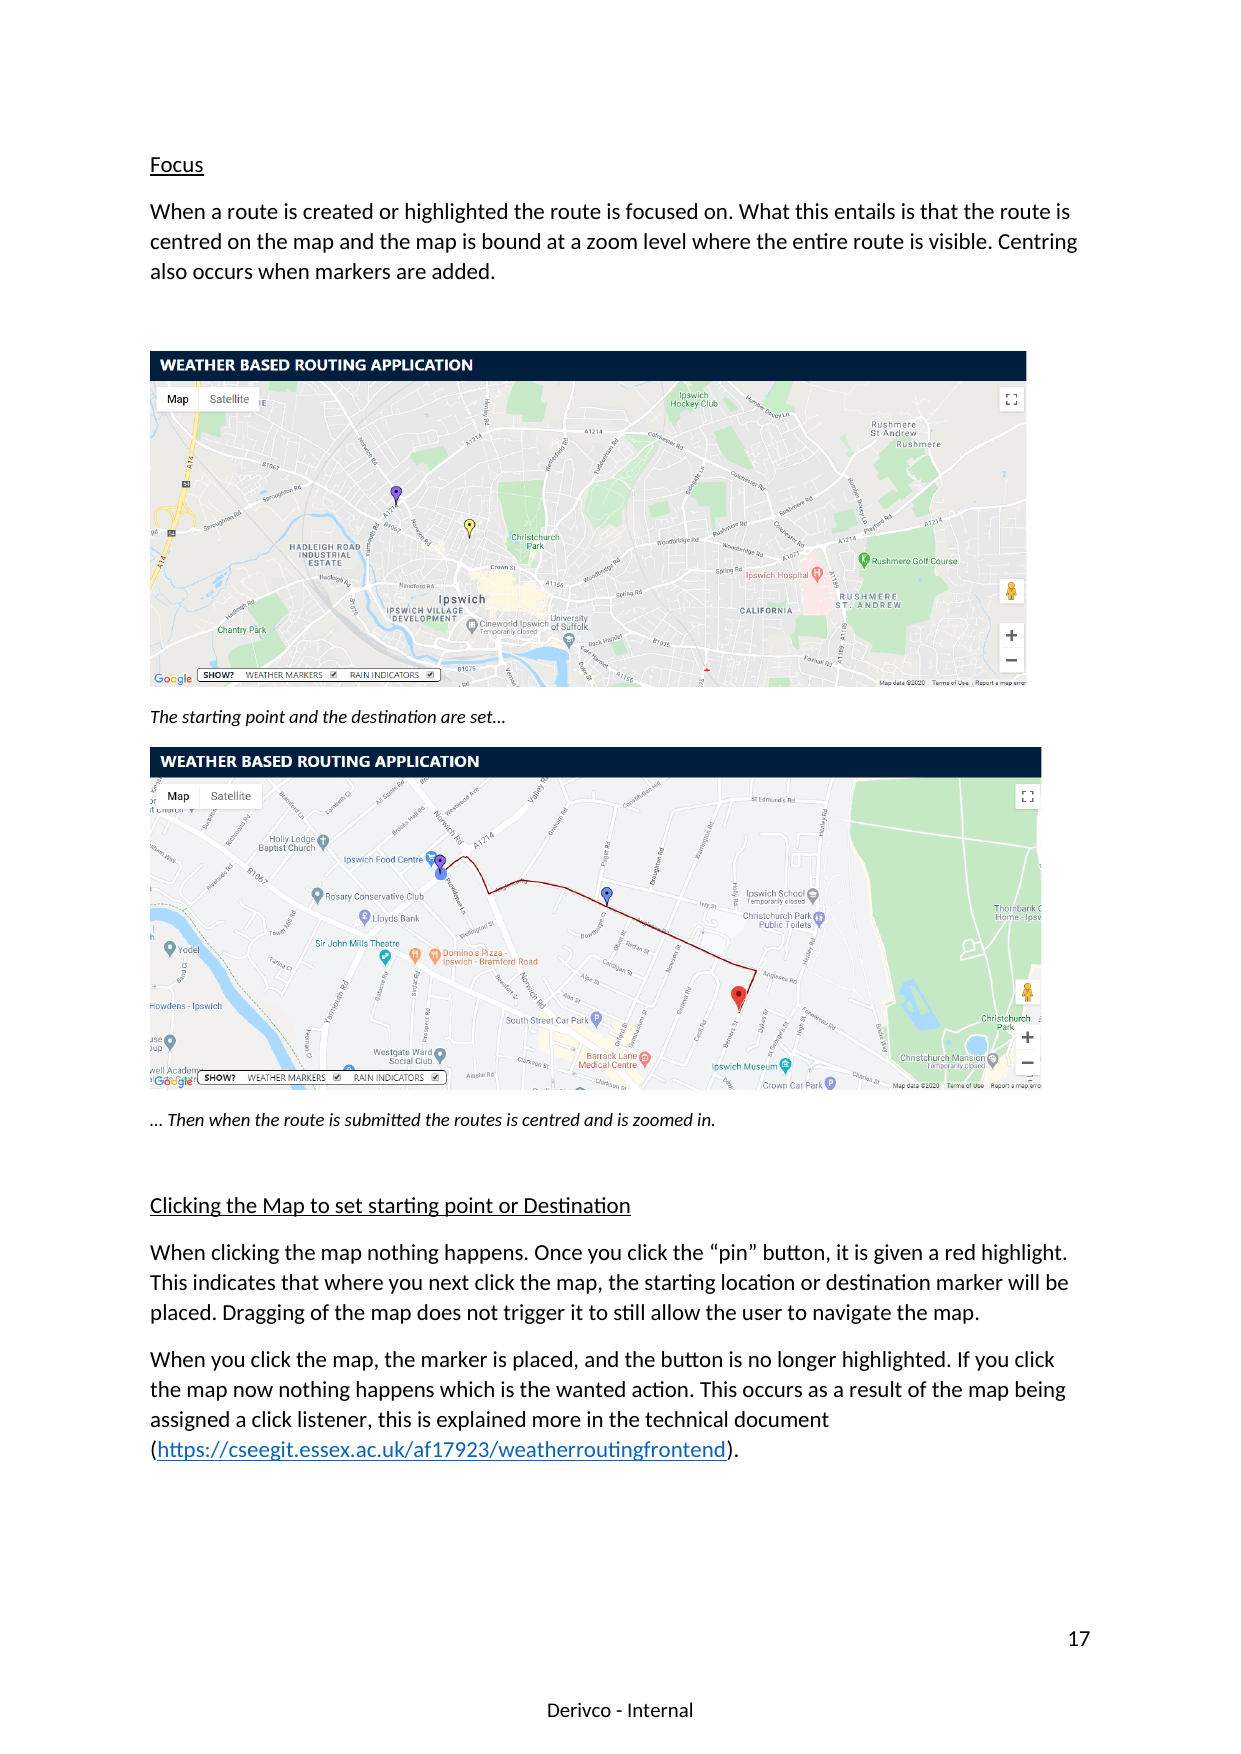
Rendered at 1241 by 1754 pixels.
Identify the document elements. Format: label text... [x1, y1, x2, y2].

text When a route is created or highlighted the route is focused on. What this entails is that the route is centred on the map and the map is bound at a zoom level where the entire route is visible. Centring also occurs when markers are added. [150, 197, 1090, 285]
text Clicking the Map to set starting point or Destination [150, 1191, 1090, 1219]
text … Then when the route is submitted the routes is centred and is zoomed in. [150, 1108, 1090, 1131]
picture [150, 747, 1042, 1090]
text When you click the map, the marker is placed, and the button is no longer highlighted. If you click the map now nothing happens which is the wanted action. This occurs as a result of the map being assigned a click listener, this is explained more in the technical document (https://cseegit.essex.ac.uk/af17923/weatherroutingfrontend). [150, 1345, 1090, 1464]
text The starting point and the destination are set… [150, 706, 1090, 729]
text When clicking the map nothing happens. Once you click the “pin” button, it is given a red highlight. This indicates that where you next click the map, the starting location or destination marker will be placed. Dragging of the map does not trigger it to still allow the user to navigate the map. [150, 1238, 1090, 1326]
picture [150, 351, 1027, 687]
text Focus [150, 150, 1090, 178]
